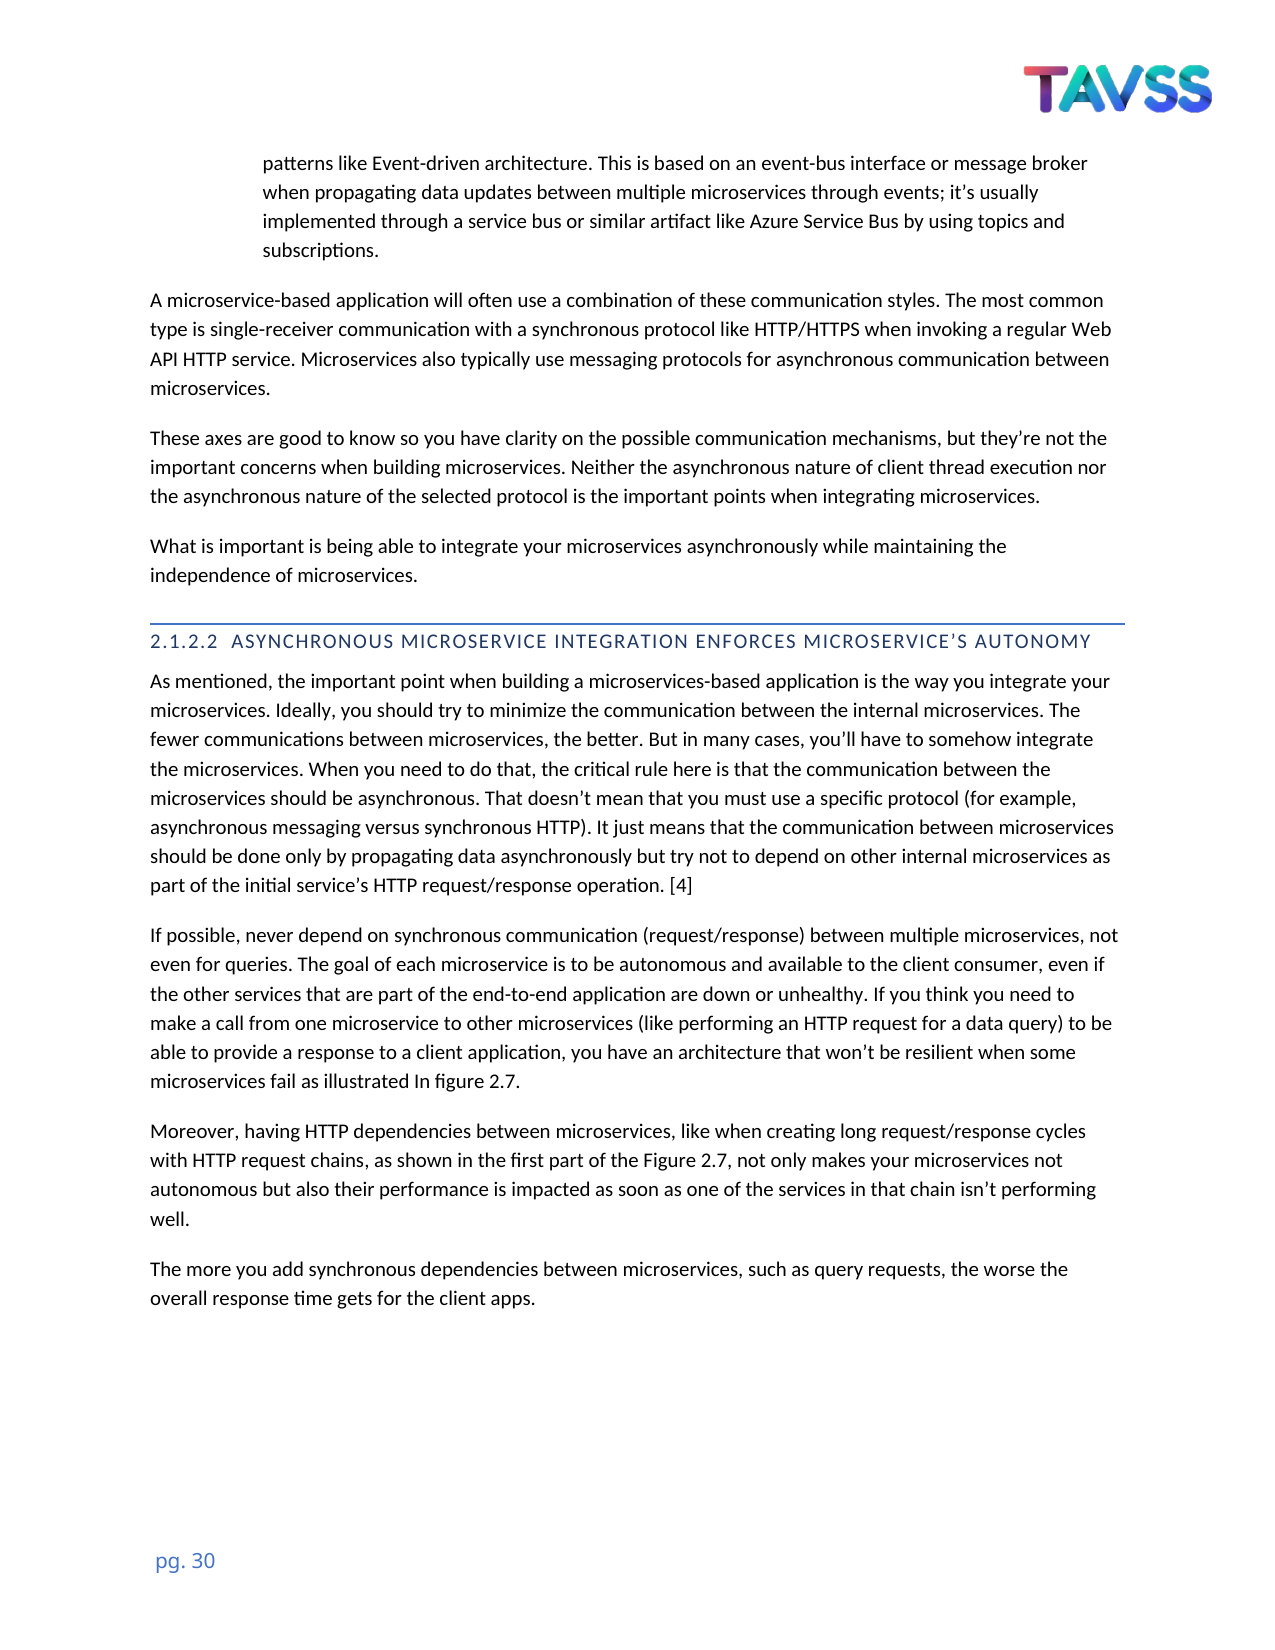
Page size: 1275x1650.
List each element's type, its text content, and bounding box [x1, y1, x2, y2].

text These axes are good to know so you have clarity on the possible communication mechanisms, but they’re not the important concerns when building microservices. Neither the asynchronous nature of client thread execution nor the asynchronous nature of the selected protocol is the important points when integrating microservices. [150, 425, 1125, 509]
text As mentioned, the important point when building a microservices-based application is the way you integrate your microservices. Ideally, you should try to minimize the communication between the internal microservices. The fewer communications between microservices, the better. But in many cases, you’ll have to somehow integrate the microservices. When you need to do that, the critical rule here is that the communication between the microservices should be asynchronous. That doesn’t mean that you must use a specific protocol (for example, asynchronous messaging versus synchronous HTTP). It just means that the communication between microservices should be done only by propagating data asynchronously but try not to depend on other internal microservices as part of the initial service’s HTTP request/response operation. [4] [150, 668, 1125, 898]
text What is important is being able to integrate your microservices asynchronously while maintaining the independence of microservices. [150, 533, 1125, 588]
subtitle 2.1.2.2 Asynchronous microservice integration enforces microservice’s autonomy [150, 625, 1125, 654]
text Moreover, having HTTP dependencies between microservices, like when creating long request/response cycles with HTTP request chains, as shown in the first part of the Figure 2.7, not only makes your microservices not autonomous but also their performance is impacted as soon as one of the services in that chain isn’t performing well. [150, 1118, 1125, 1231]
text If possible, never depend on synchronous communication (request/response) between multiple microservices, not even for queries. The goal of each microservice is to be autonomous and available to the client consumer, even if the other services that are part of the end-to-end application are down or unhealthy. If you think you need to make a call from one microservice to other microservices (like performing an HTTP request for a data query) to be able to provide a response to a client application, you have an architecture that won’t be resilient when some microservices fail as illustrated In figure 2.7. [150, 922, 1125, 1094]
text The more you add synchronous dependencies between microservices, such as query requests, the worse the overall response time gets for the client apps. [150, 1256, 1125, 1310]
picture [1002, 41, 1236, 135]
text A microservice-based application will often use a combination of these communication styles. The most common type is single-receiver communication with a synchronous protocol like HTTP/HTTPS when invoking a regular Web API HTTP service. Microservices also typically use messaging protocols for asynchronous communication between microservices. [150, 287, 1125, 400]
